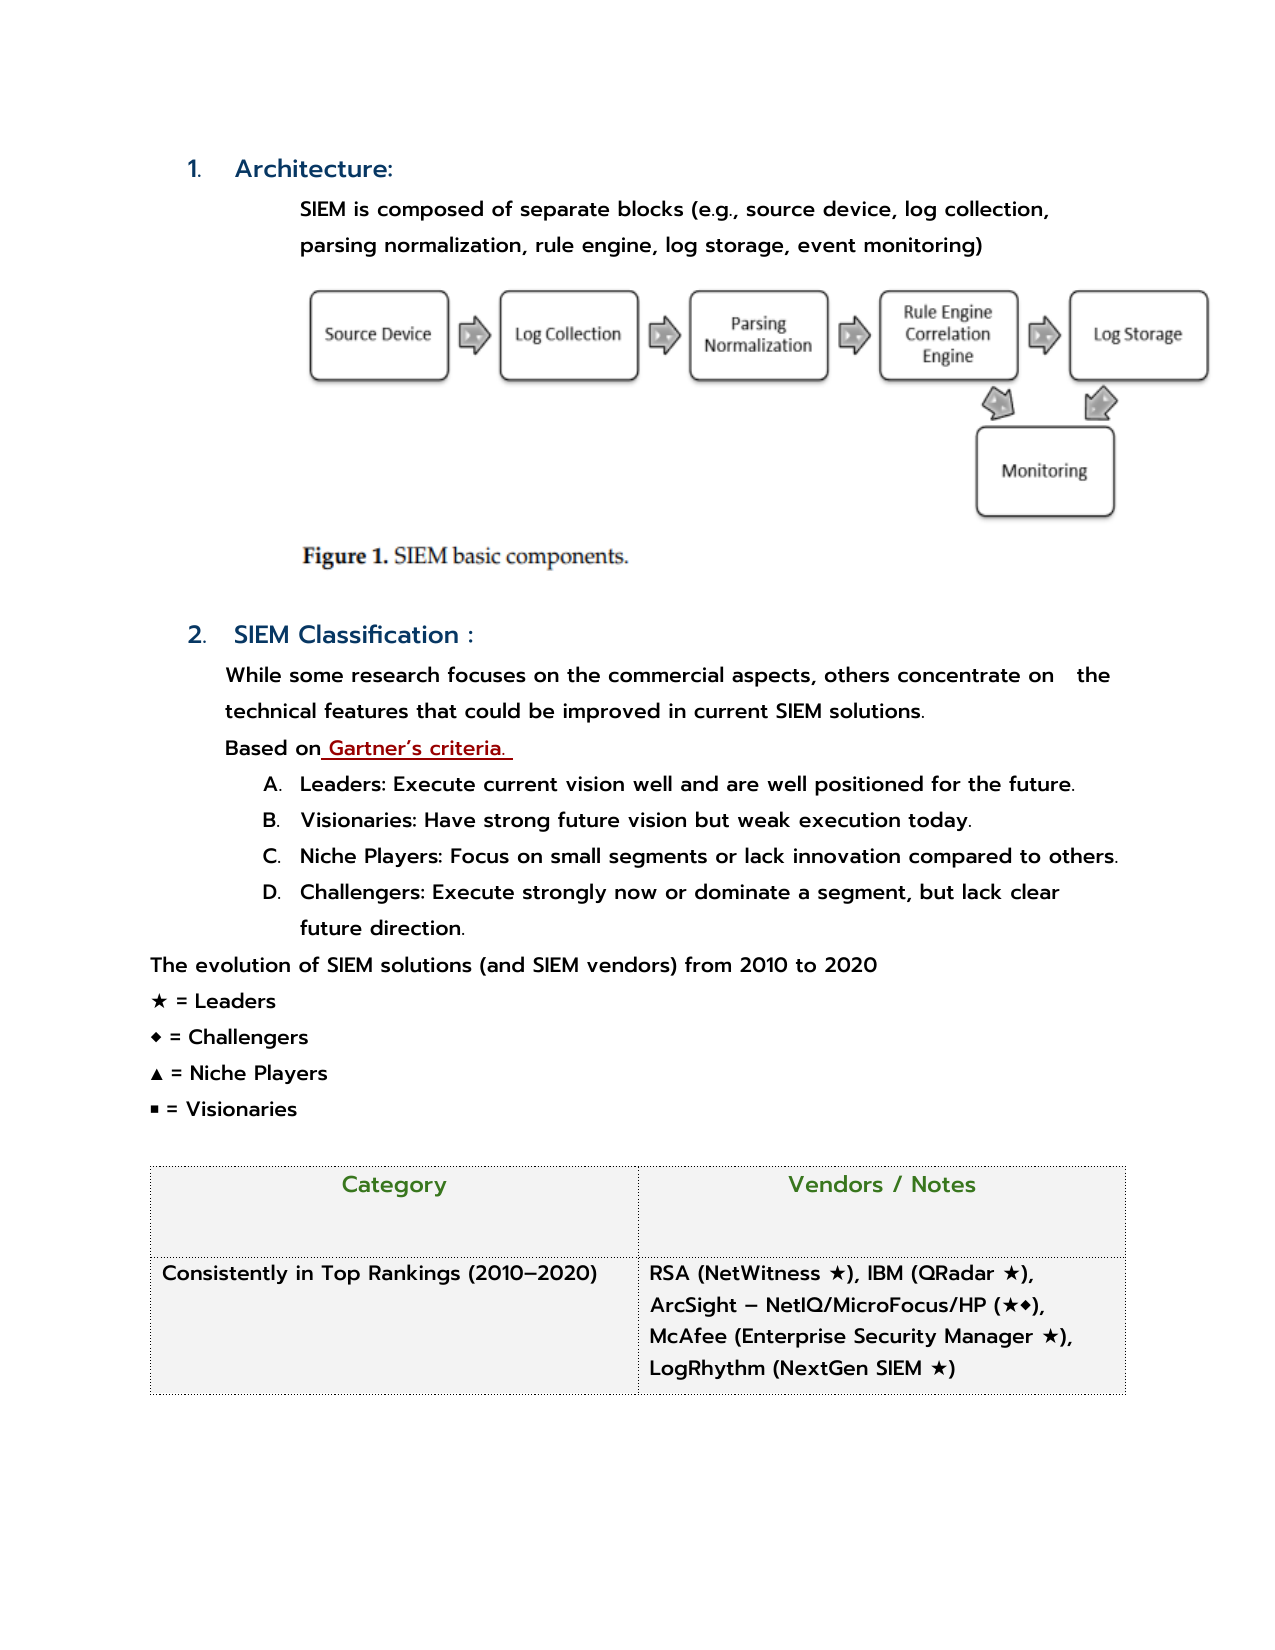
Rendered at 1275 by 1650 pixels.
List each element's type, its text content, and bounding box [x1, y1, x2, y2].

table_cell RSA (NetWitness ★), IBM (QRadar ★), ArcSight – NetIQ/MicroFocus/HP (★◆), McAfee (Enterprise Security Manager ★), LogRhythm (NextGen SIEM ★) [638, 1257, 1126, 1393]
list Visionaries: Have strong future vision but weak execution today. [262, 805, 1125, 836]
table_header Vendors / Notes [638, 1166, 1126, 1257]
table_header Category [151, 1166, 638, 1257]
text While some research focuses on the commercial aspects, others concentrate on the technical features that could be improved in current SIEM solutions. [225, 660, 1125, 728]
text SIEM is composed of separate blocks (e.g., source device, log collection, parsing normalization, rule engine, log storage, event monitoring) [300, 193, 1125, 261]
text ◆ = Challengers [150, 1022, 1125, 1053]
list Architecture: [187, 150, 1125, 188]
picture [300, 265, 1222, 577]
list SIEM Classification : [187, 617, 1125, 654]
text ★ = Leaders [150, 985, 1125, 1017]
table_cell Consistently in Top Rankings (2010–2020) [151, 1257, 638, 1393]
text ■ = Visionaries [150, 1094, 1125, 1125]
text Based on Gartner’s criteria. [225, 732, 1125, 764]
list Niche Players: Focus on small segments or lack innovation compared to others. [262, 841, 1125, 872]
list Challengers: Execute strongly now or dominate a segment, but lack clear future direction. [262, 877, 1125, 944]
list Leaders: Execute current vision well and are well positioned for the future. [262, 768, 1125, 800]
text The evolution of SIEM solutions (and SIEM vendors) from 2010 to 2020 [150, 949, 1125, 981]
text ▲ = Niche Players [150, 1058, 1125, 1089]
